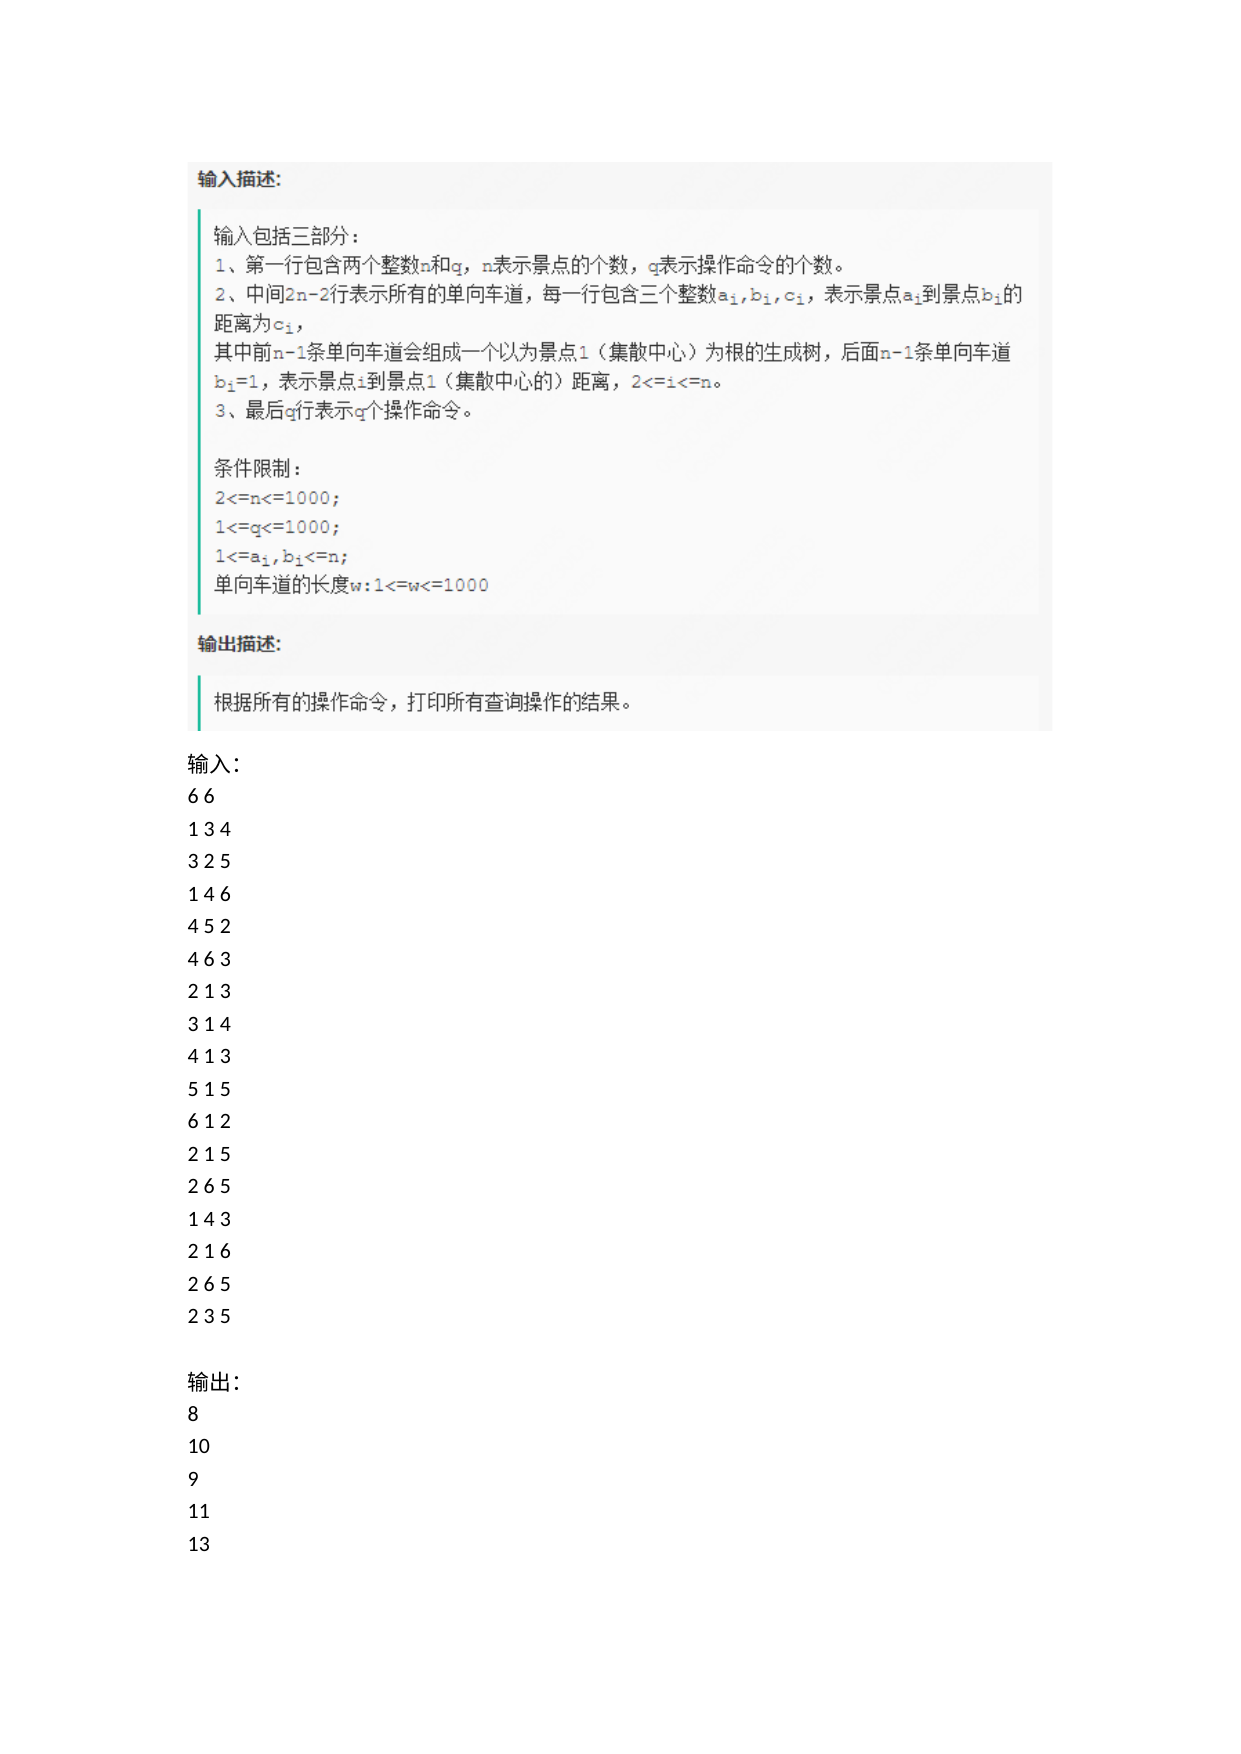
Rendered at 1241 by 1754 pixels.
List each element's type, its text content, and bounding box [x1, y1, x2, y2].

text 4 1 3 [187, 1039, 1053, 1072]
text 5 1 5 [187, 1072, 1053, 1104]
text 2 1 6 [187, 1234, 1053, 1267]
text 2 1 3 [187, 974, 1053, 1007]
text 2 3 5 [187, 1299, 1053, 1332]
text 1 4 6 [187, 877, 1053, 909]
text 6 6 [187, 779, 1053, 812]
text 13 [187, 1527, 1053, 1559]
text 2 1 5 [187, 1137, 1053, 1169]
text 8 [187, 1397, 1053, 1429]
text 输出： [187, 1364, 1053, 1397]
text 9 [187, 1462, 1053, 1494]
text 4 5 2 [187, 909, 1053, 942]
text 6 1 2 [187, 1104, 1053, 1137]
text 1 3 4 [187, 812, 1053, 844]
picture [187, 162, 1053, 731]
text 1 4 3 [187, 1202, 1053, 1234]
text 4 6 3 [187, 942, 1053, 974]
text 2 6 5 [187, 1267, 1053, 1299]
text 2 6 5 [187, 1169, 1053, 1202]
text 11 [187, 1494, 1053, 1527]
text 输入： [187, 747, 1053, 779]
text 3 2 5 [187, 844, 1053, 877]
text 3 1 4 [187, 1007, 1053, 1039]
text 10 [187, 1429, 1053, 1462]
